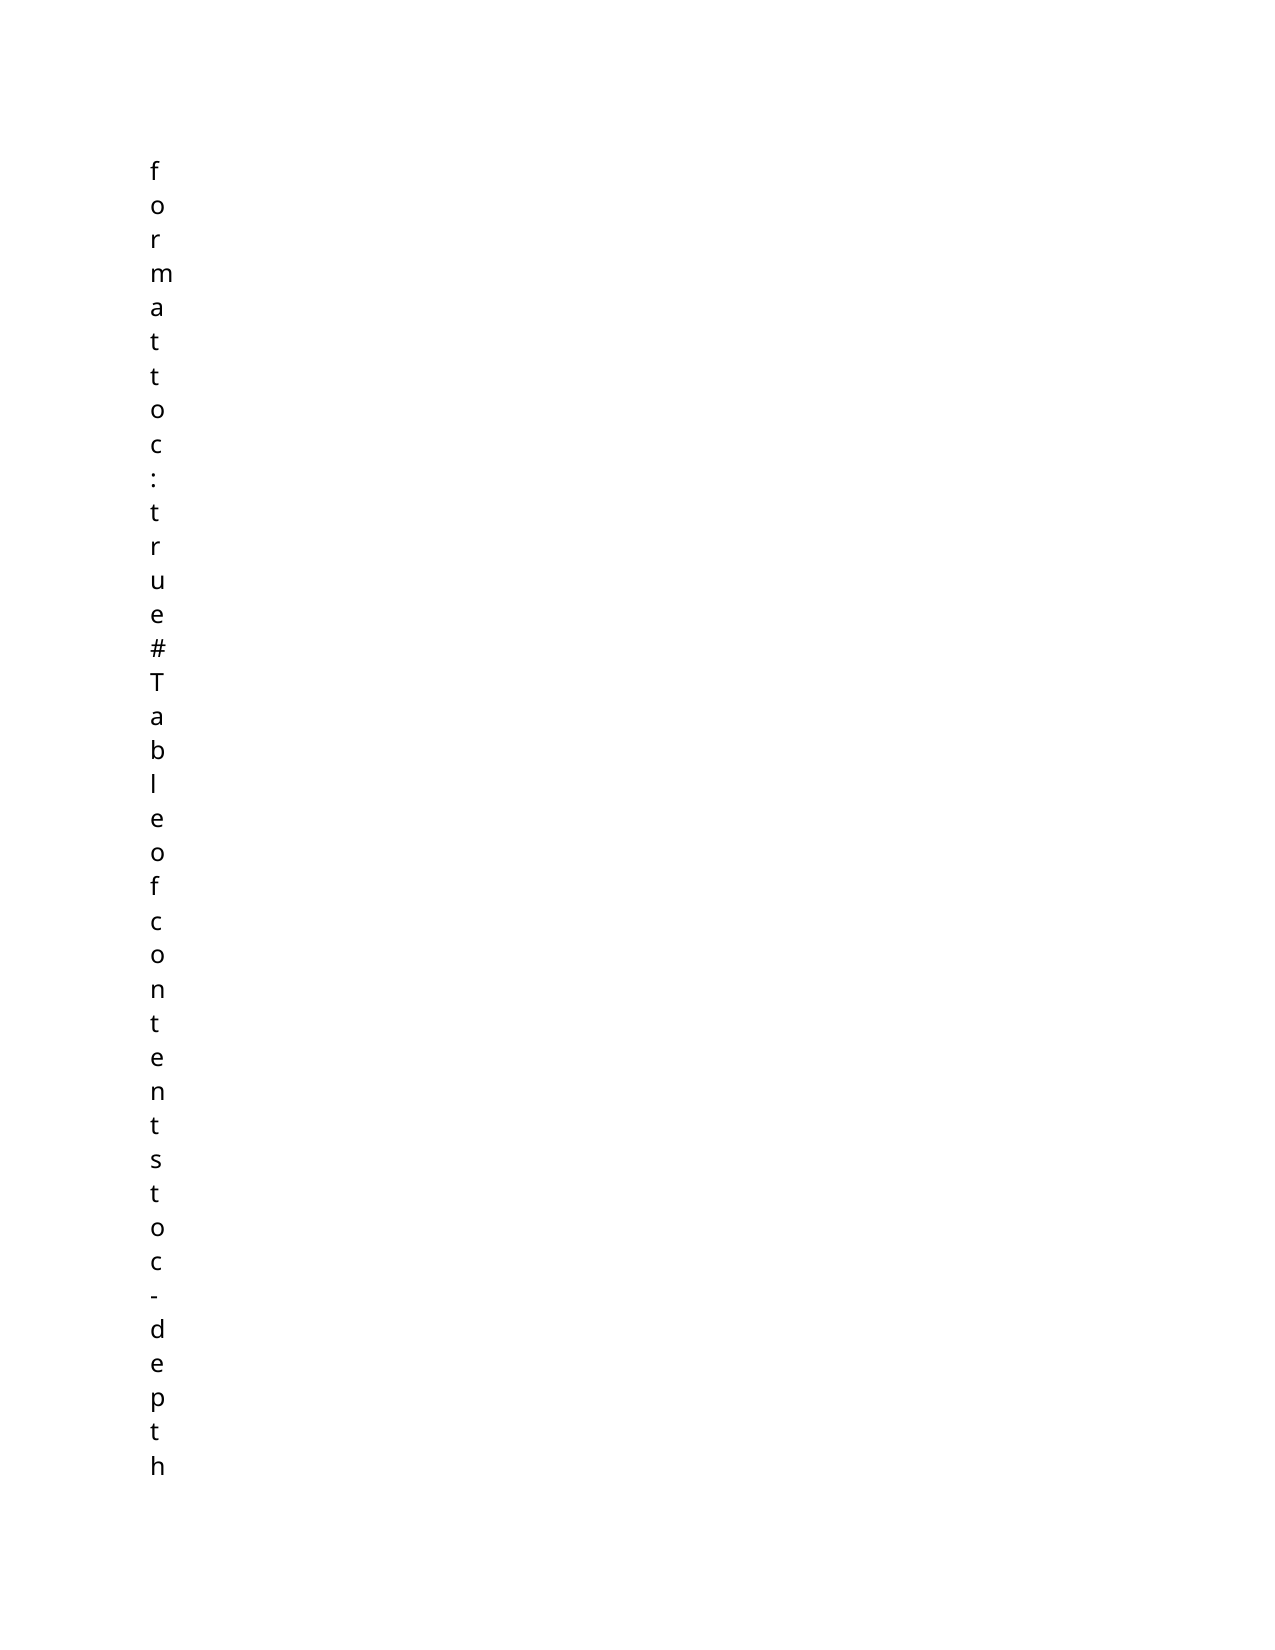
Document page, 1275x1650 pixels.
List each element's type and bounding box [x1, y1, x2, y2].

table_cell [139, 150, 178, 1482]
